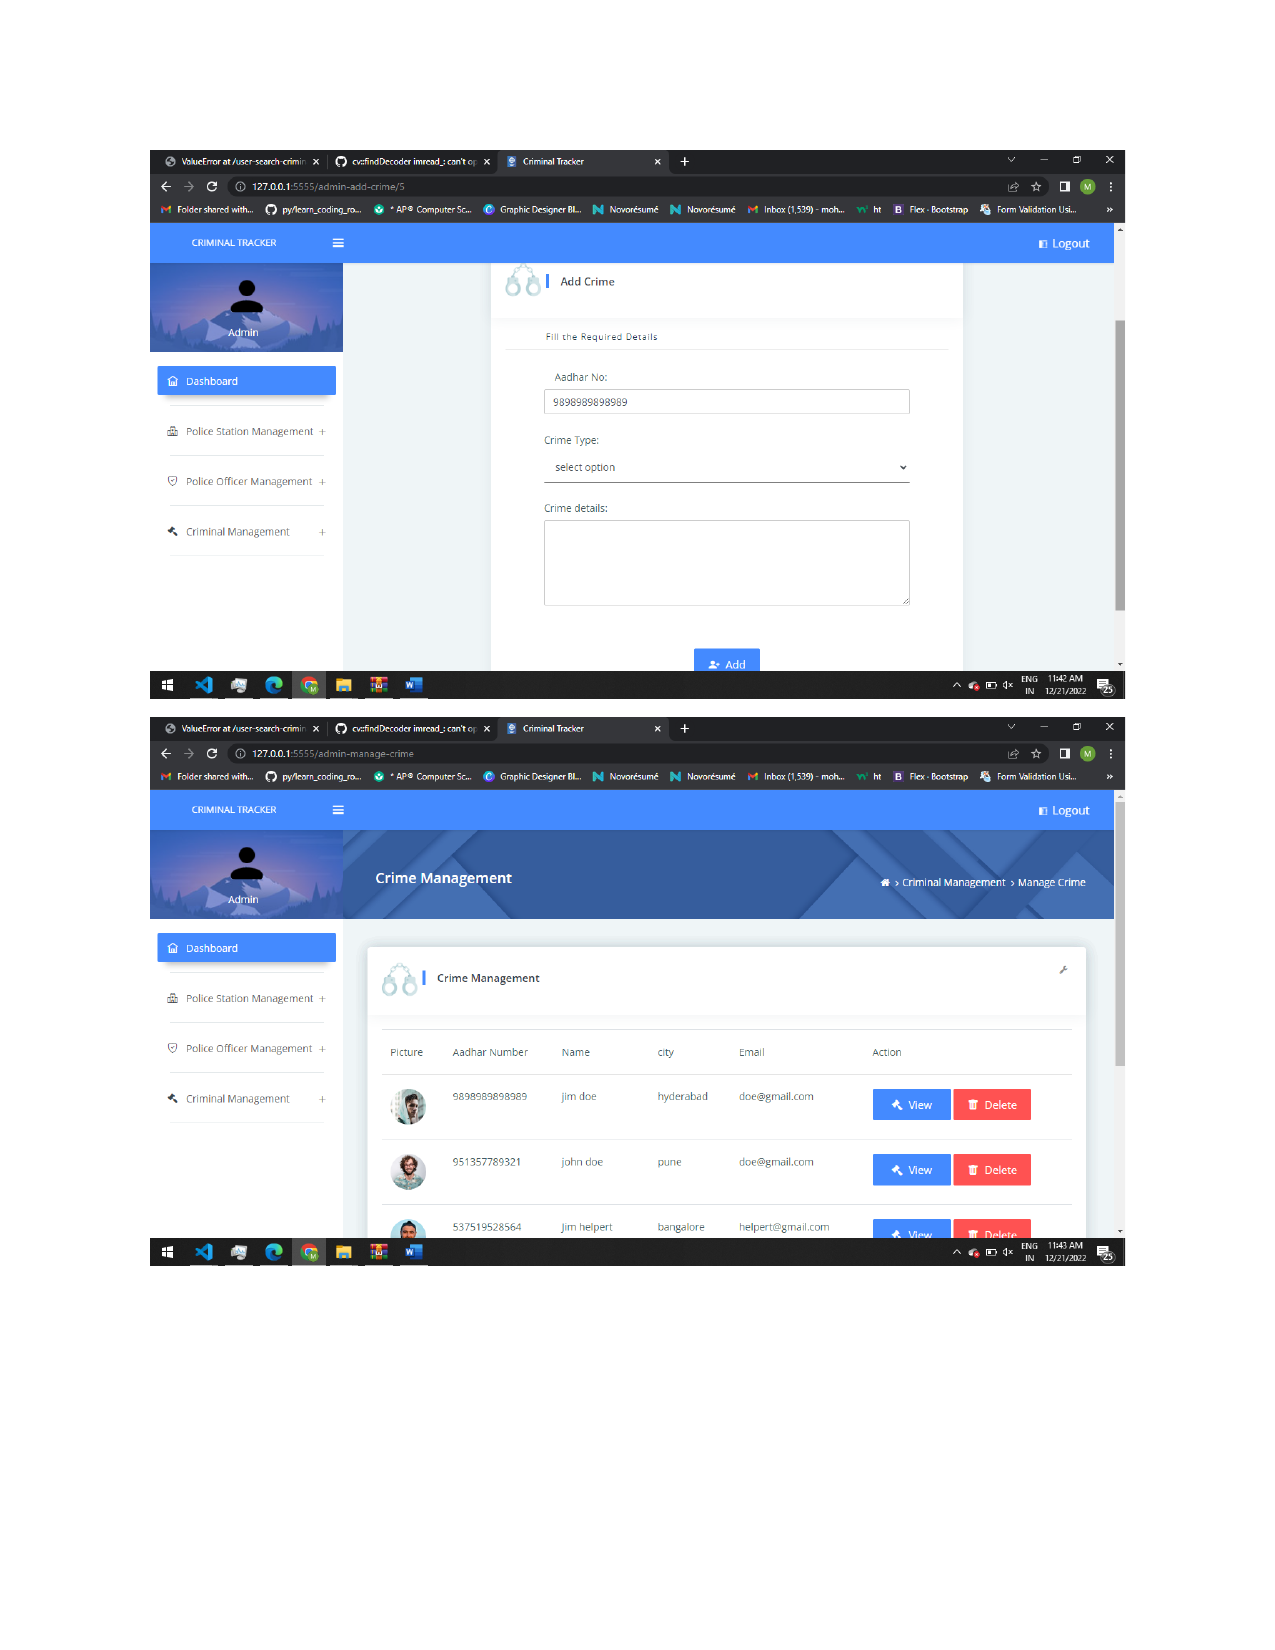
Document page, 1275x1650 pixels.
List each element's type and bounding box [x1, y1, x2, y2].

picture [150, 150, 1125, 699]
picture [150, 717, 1125, 1266]
